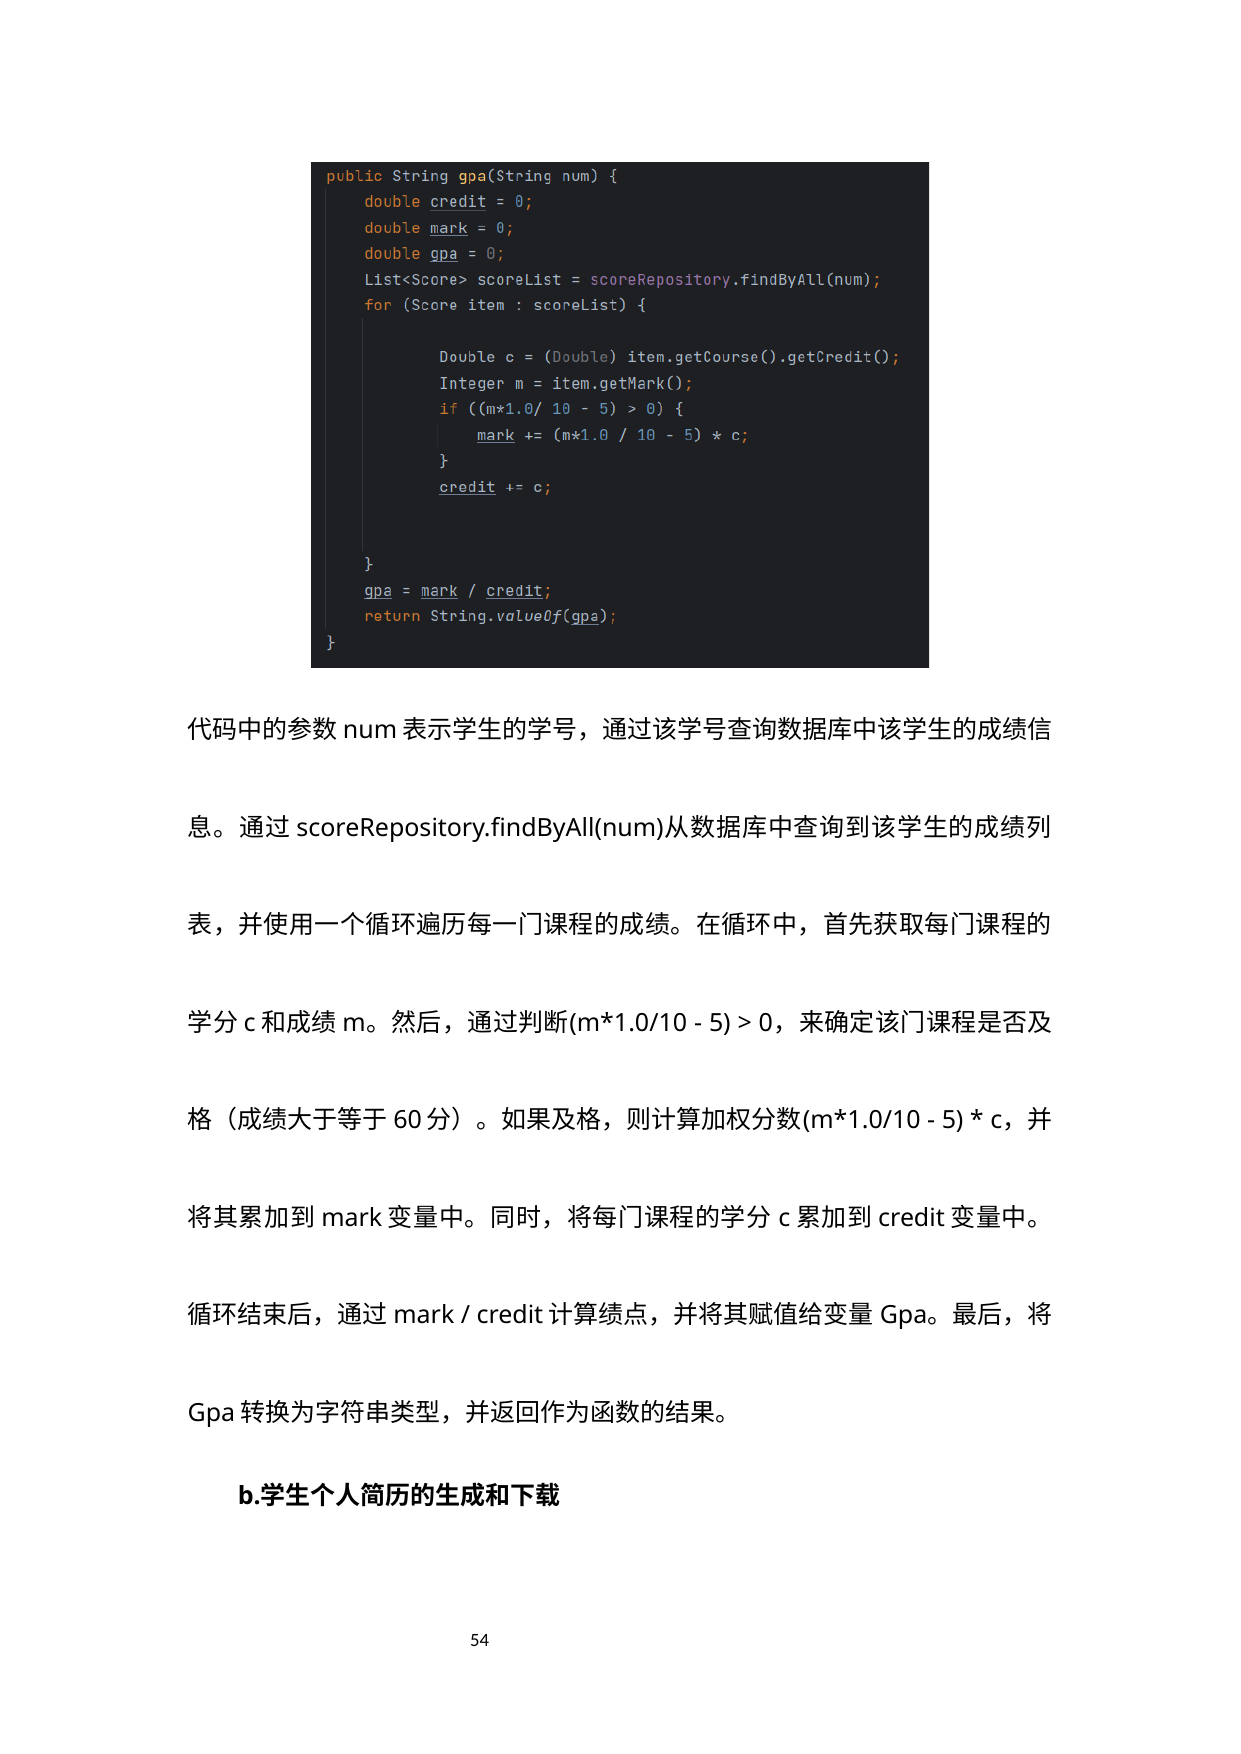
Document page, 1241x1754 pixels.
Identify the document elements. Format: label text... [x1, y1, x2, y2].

picture [311, 162, 930, 668]
text b.学生个人简历的生成和下载 [187, 1461, 1053, 1526]
text 代码中的参数num表示学生的学号，通过该学号查询数据库中该学生的成绩信息。通过scoreRepository.findByAll(num)从数据库中查询到该学生的成绩列表，并使用一个循环遍历每一门课程的成绩。在循环中，首先获取每门课程的学分c和成绩m。然后，通过判断(m*1.0/10 - 5) > 0，来确定该门课程是否及格（成绩大于等于60分）。如果及格，则计算加权分数(m*1.0/10 - 5) * c，并将其累加到mark变量中。同时，将每门课程的学分c累加到credit变量中。循环结束后，通过mark / credit计算绩点，并将其赋值给变量Gpa。最后，将Gpa转换为字符串类型，并返回作为函数的结果。 [187, 695, 1053, 1443]
